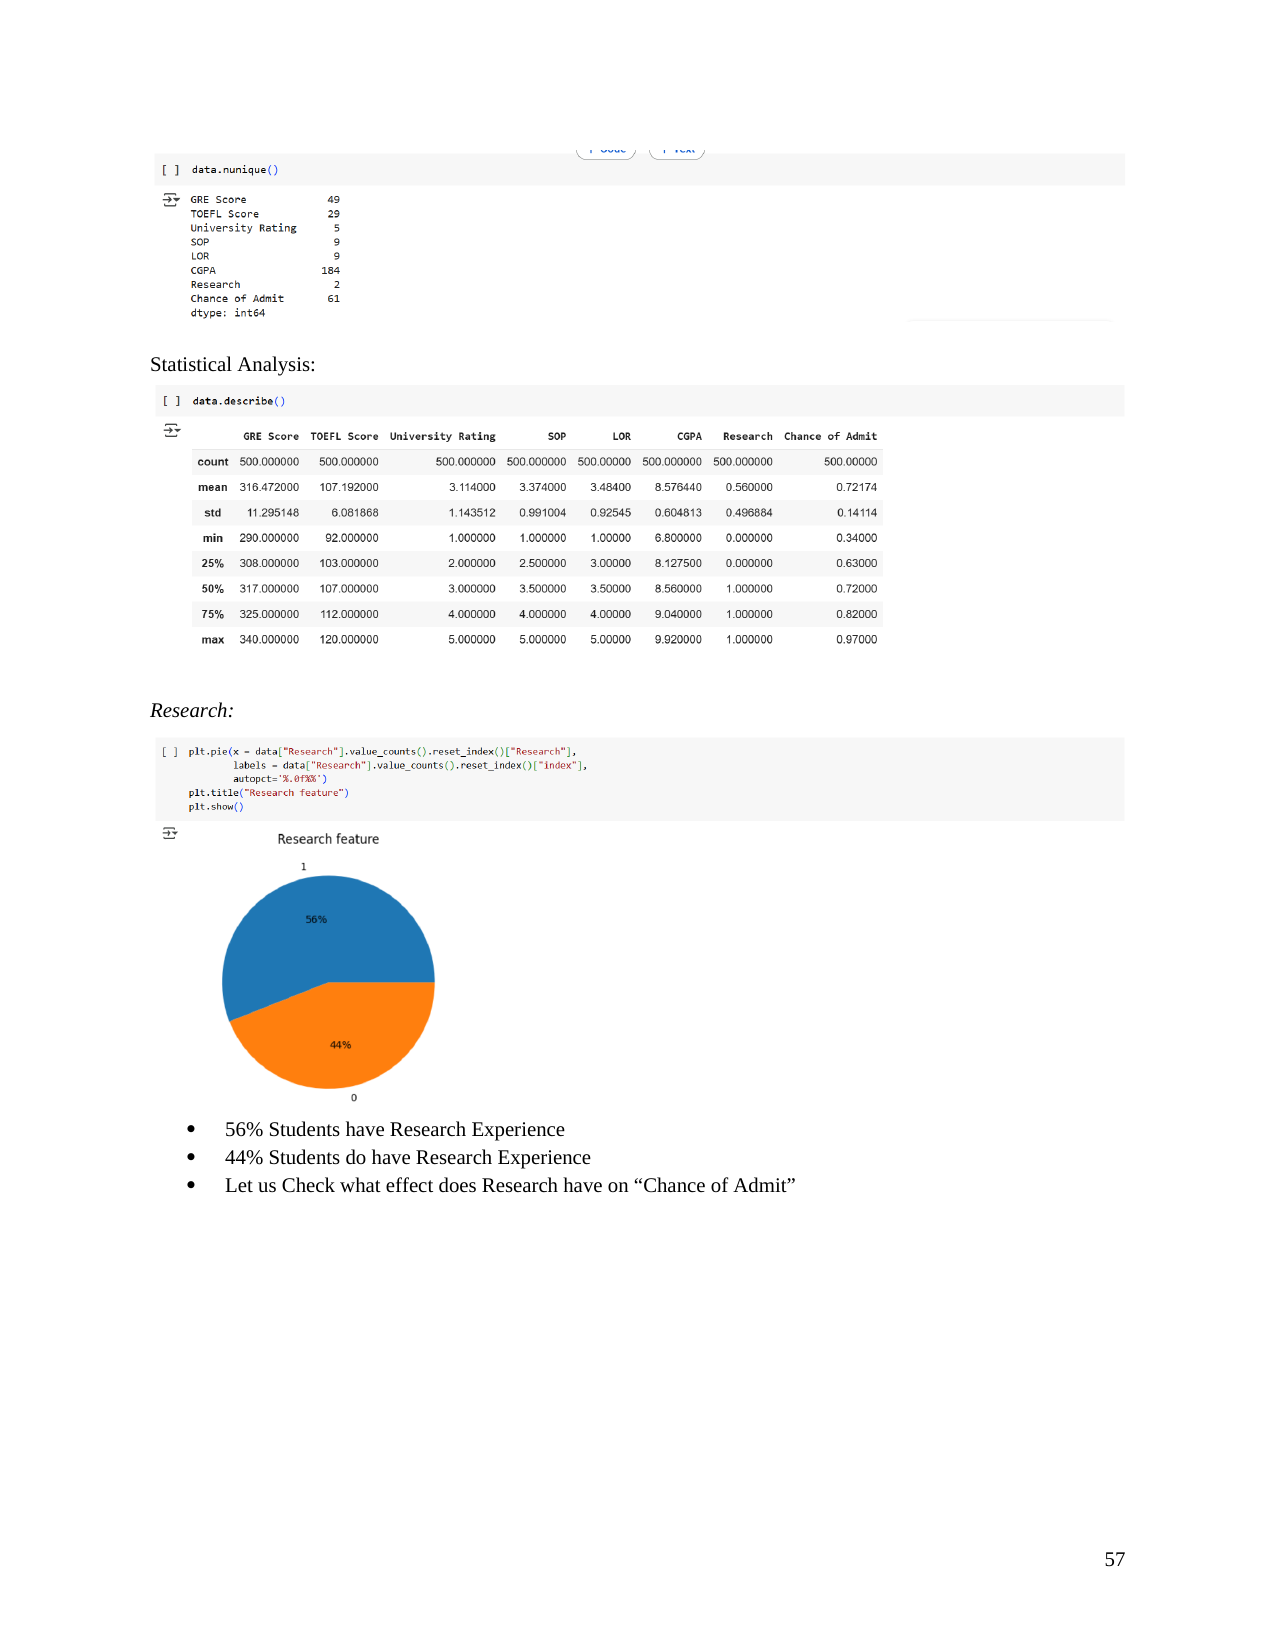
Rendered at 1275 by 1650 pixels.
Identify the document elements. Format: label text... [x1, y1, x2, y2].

picture [150, 150, 1125, 322]
text Statistical Analysis: [150, 352, 1125, 376]
picture [150, 380, 1125, 670]
list 44% Students do have Research Experience [187, 1145, 1125, 1169]
list Let us Check what effect does Research have on “Chance of Admit” [187, 1173, 1125, 1197]
subtitle Research: [150, 698, 1125, 722]
list 56% Students have Research Experience [187, 1117, 1125, 1141]
picture [150, 733, 1125, 1114]
